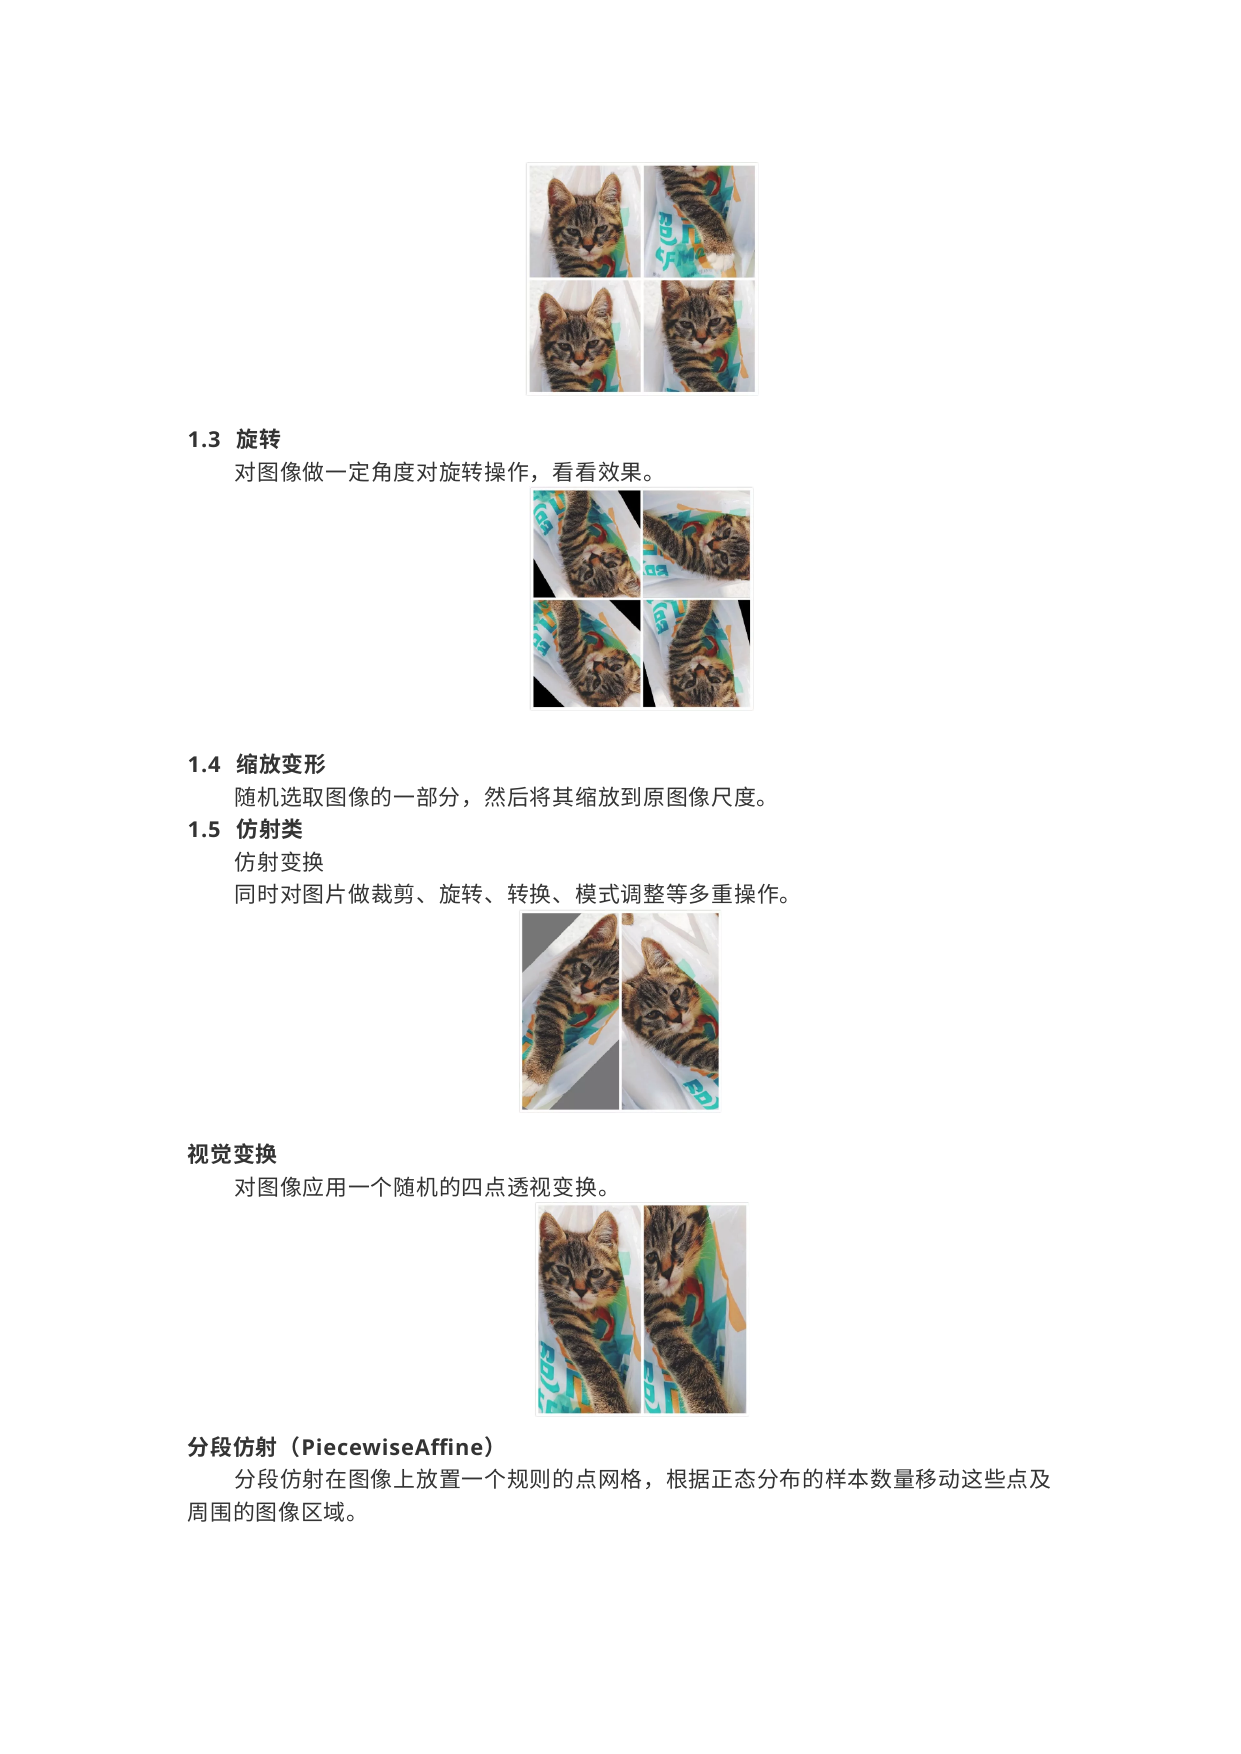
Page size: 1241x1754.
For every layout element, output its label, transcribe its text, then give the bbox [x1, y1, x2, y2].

picture [518, 909, 722, 1113]
text 对图像应用一个随机的四点透视变换。 [187, 1169, 1053, 1202]
text 仿射变换 [187, 844, 1053, 877]
picture [534, 1202, 750, 1417]
picture [525, 162, 759, 396]
text 分段仿射（PiecewiseAffine） [187, 1429, 1053, 1462]
text 对图像做一定角度对旋转操作，看看效果。 [187, 454, 1053, 487]
list 仿射类 [187, 812, 1053, 844]
text 随机选取图像的一部分，然后将其缩放到原图像尺度。 [187, 779, 1053, 812]
list 旋转 [187, 422, 1053, 454]
picture [529, 486, 754, 711]
text 分段仿射在图像上放置一个规则的点网格，根据正态分布的样本数量移动这些点及周围的图像区域。 [187, 1462, 1053, 1527]
list 缩放变形 [187, 747, 1053, 779]
text 同时对图片做裁剪、旋转、转换、模式调整等多重操作。 [187, 877, 1053, 909]
text 视觉变换 [187, 1137, 1053, 1169]
